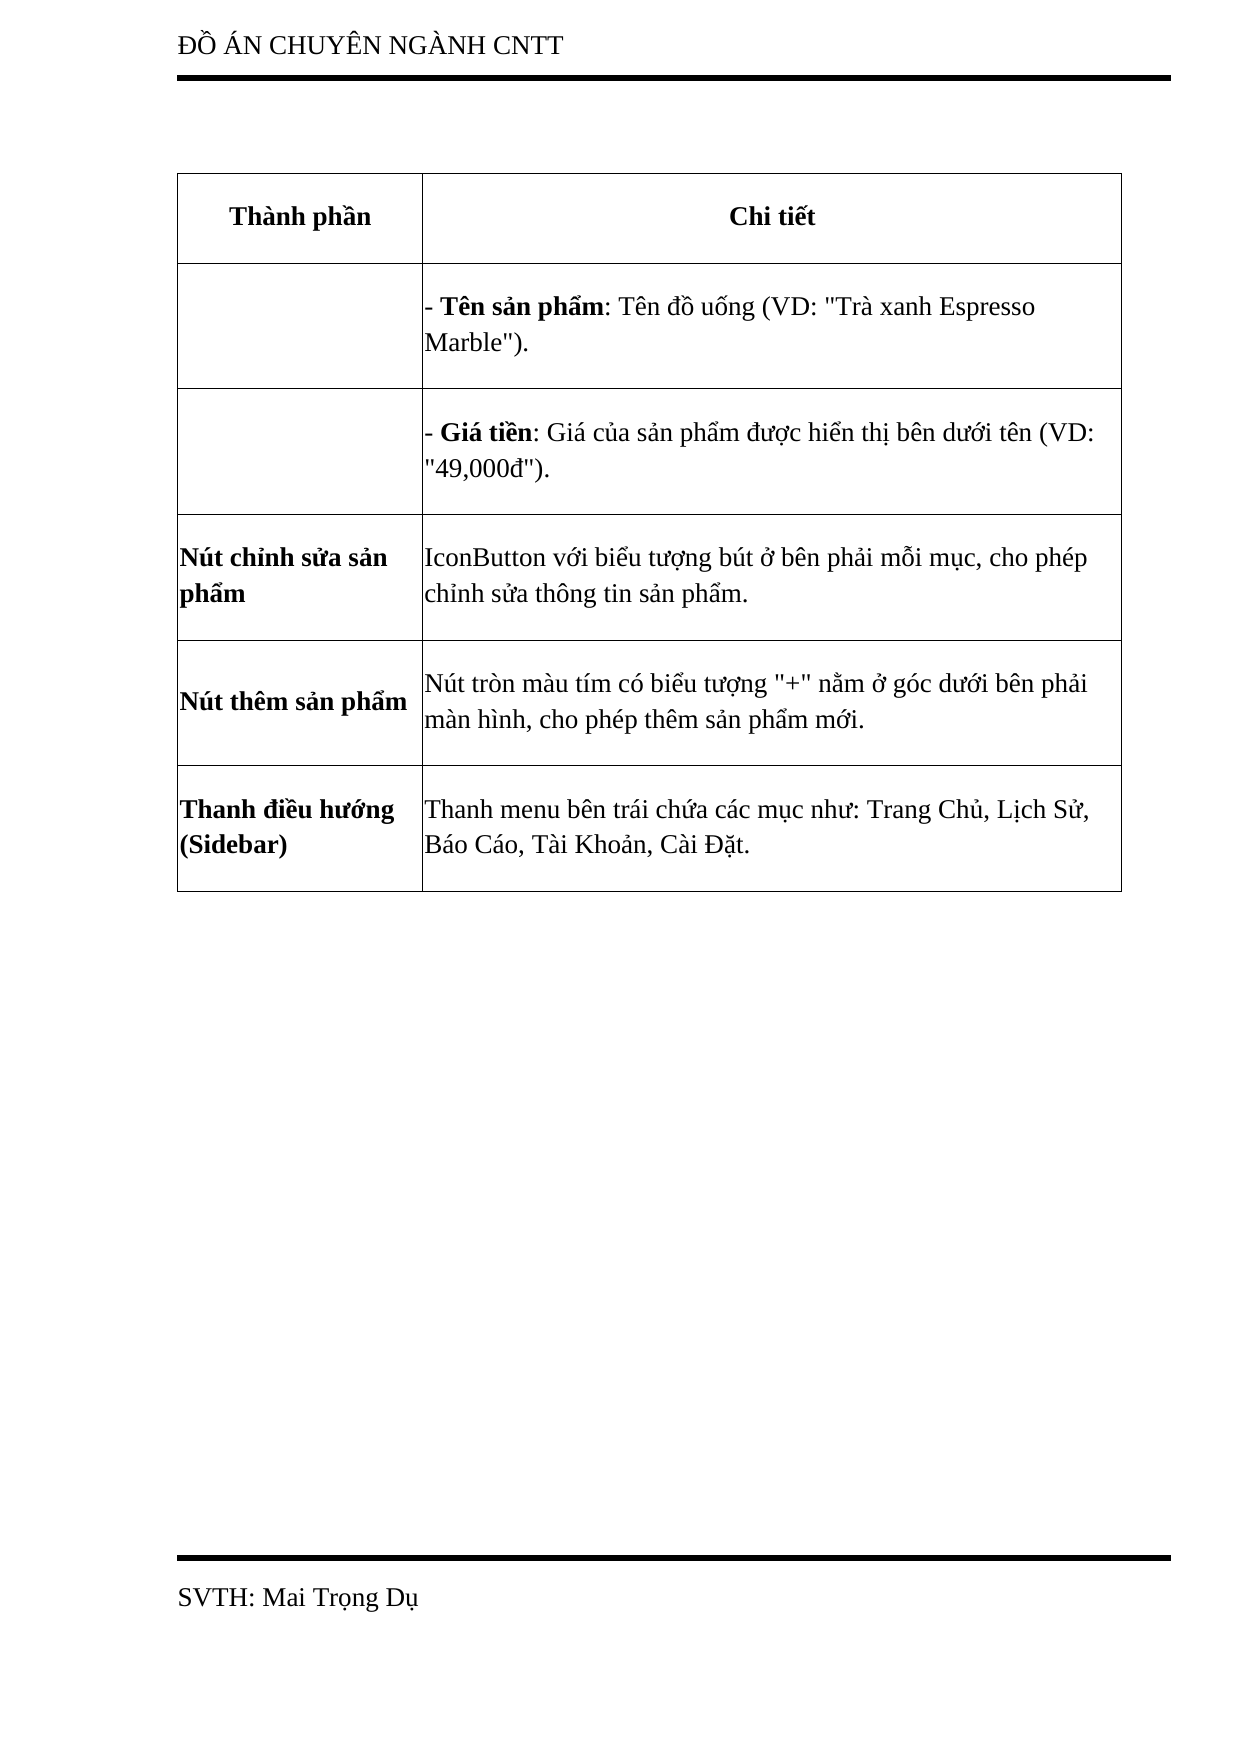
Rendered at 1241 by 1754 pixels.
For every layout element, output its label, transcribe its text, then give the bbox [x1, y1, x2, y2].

table_cell IconButton với biểu tượng bút ở bên phải mỗi mục, cho phép chỉnh sửa thông tin sản phẩm. [423, 515, 1121, 639]
table_cell [178, 389, 422, 514]
table_header Thành phần [178, 174, 422, 263]
table_cell - Giá tiền: Giá của sản phẩm được hiển thị bên dưới tên (VD: "49,000đ"). [423, 389, 1121, 514]
table_cell Nút thêm sản phẩm [178, 641, 422, 765]
table_header Chi tiết [423, 174, 1121, 263]
table_cell [178, 264, 422, 388]
table_cell Thanh menu bên trái chứa các mục như: Trang Chủ, Lịch Sử, Báo Cáo, Tài Khoản, Cài Đặt. [423, 766, 1121, 891]
table_cell - Tên sản phẩm: Tên đồ uống (VD: "Trà xanh Espresso Marble"). [423, 264, 1121, 388]
table_cell Nút chỉnh sửa sản phẩm [178, 515, 422, 639]
table_cell Thanh điều hướng (Sidebar) [178, 766, 422, 891]
table_cell Nút tròn màu tím có biểu tượng "+" nằm ở góc dưới bên phải màn hình, cho phép thêm sản phẩm mới. [423, 641, 1121, 765]
